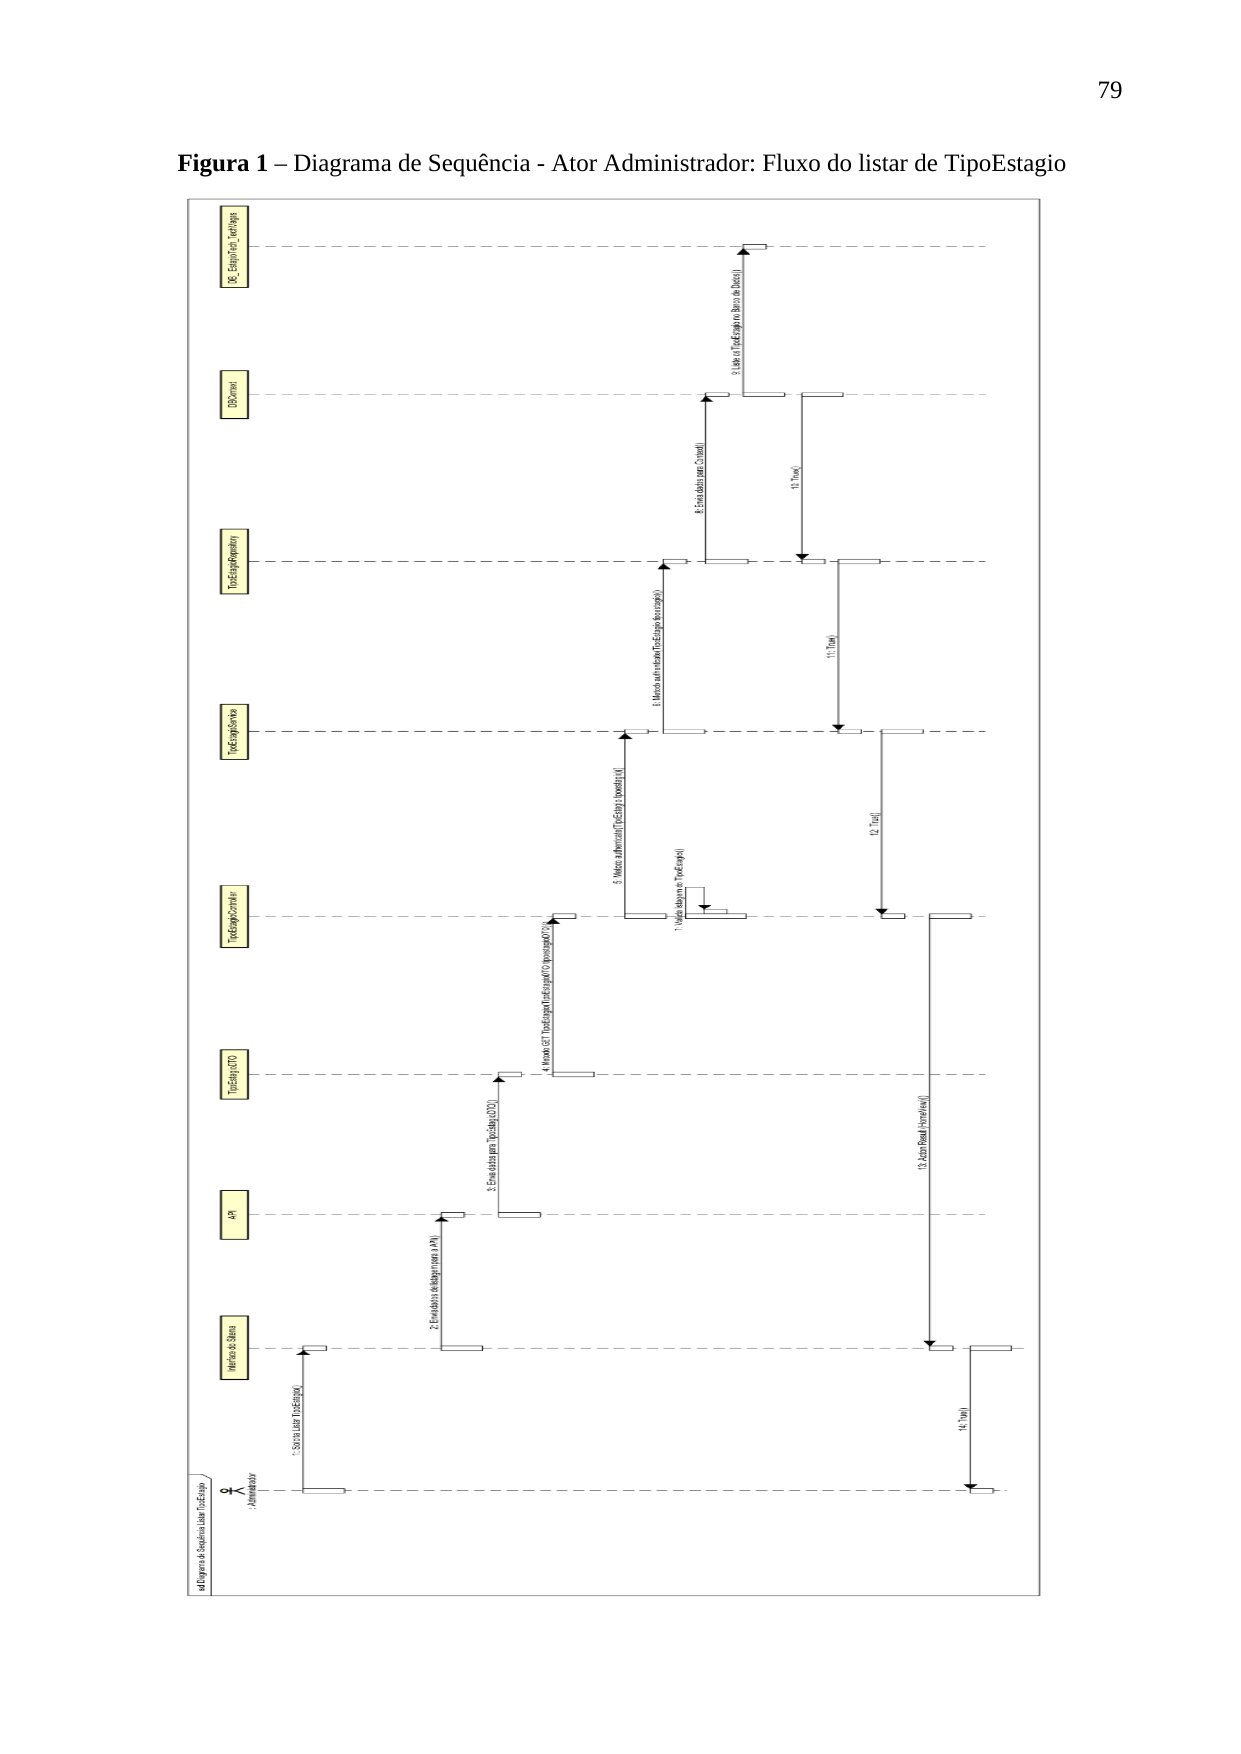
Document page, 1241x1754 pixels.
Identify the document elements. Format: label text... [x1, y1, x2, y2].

text Figura – Diagrama de Sequência - Ator Administrador: Fluxo do listar de TipoEstagio [177, 148, 1122, 176]
picture [180, 196, 1047, 1598]
